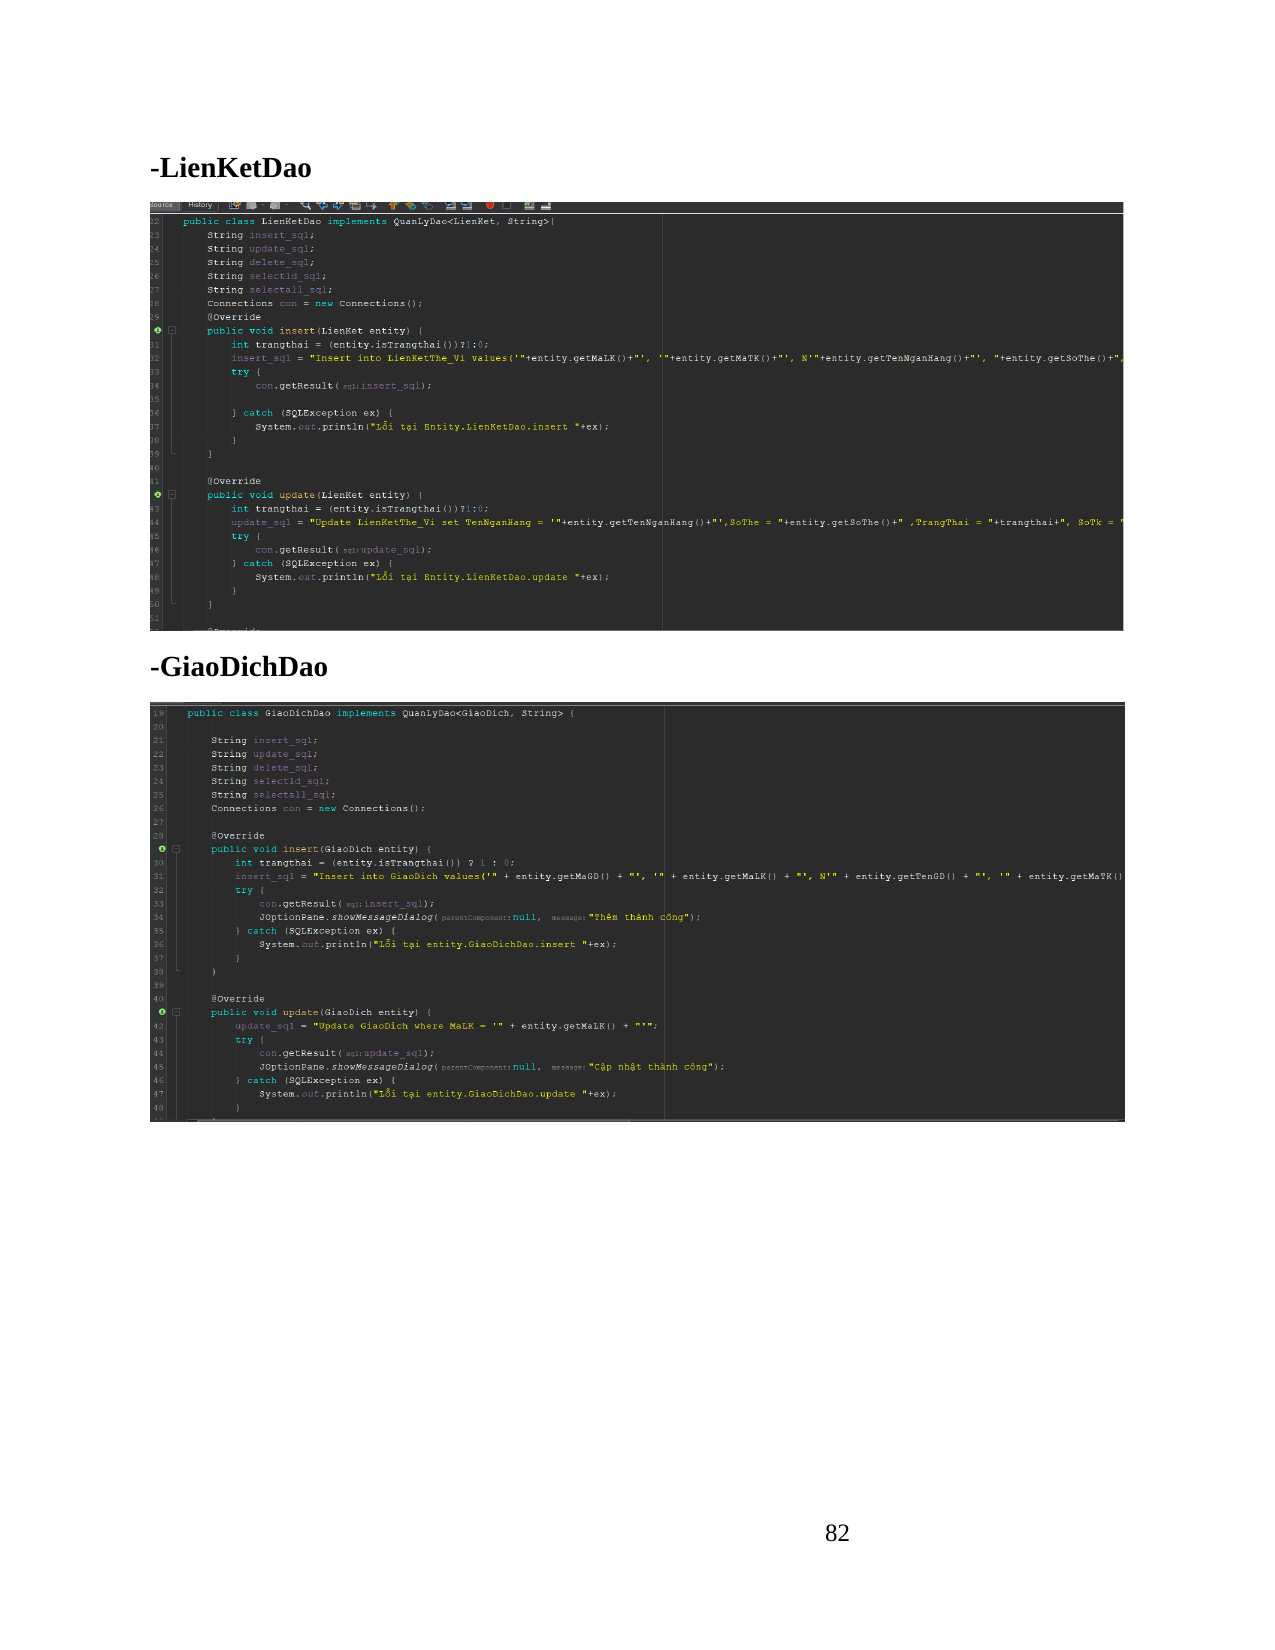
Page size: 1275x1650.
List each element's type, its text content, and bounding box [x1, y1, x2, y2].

picture [150, 202, 1124, 631]
picture [150, 702, 1125, 1122]
text -LienKetDao [150, 150, 1125, 183]
text -GiaoDichDao [150, 649, 1125, 683]
